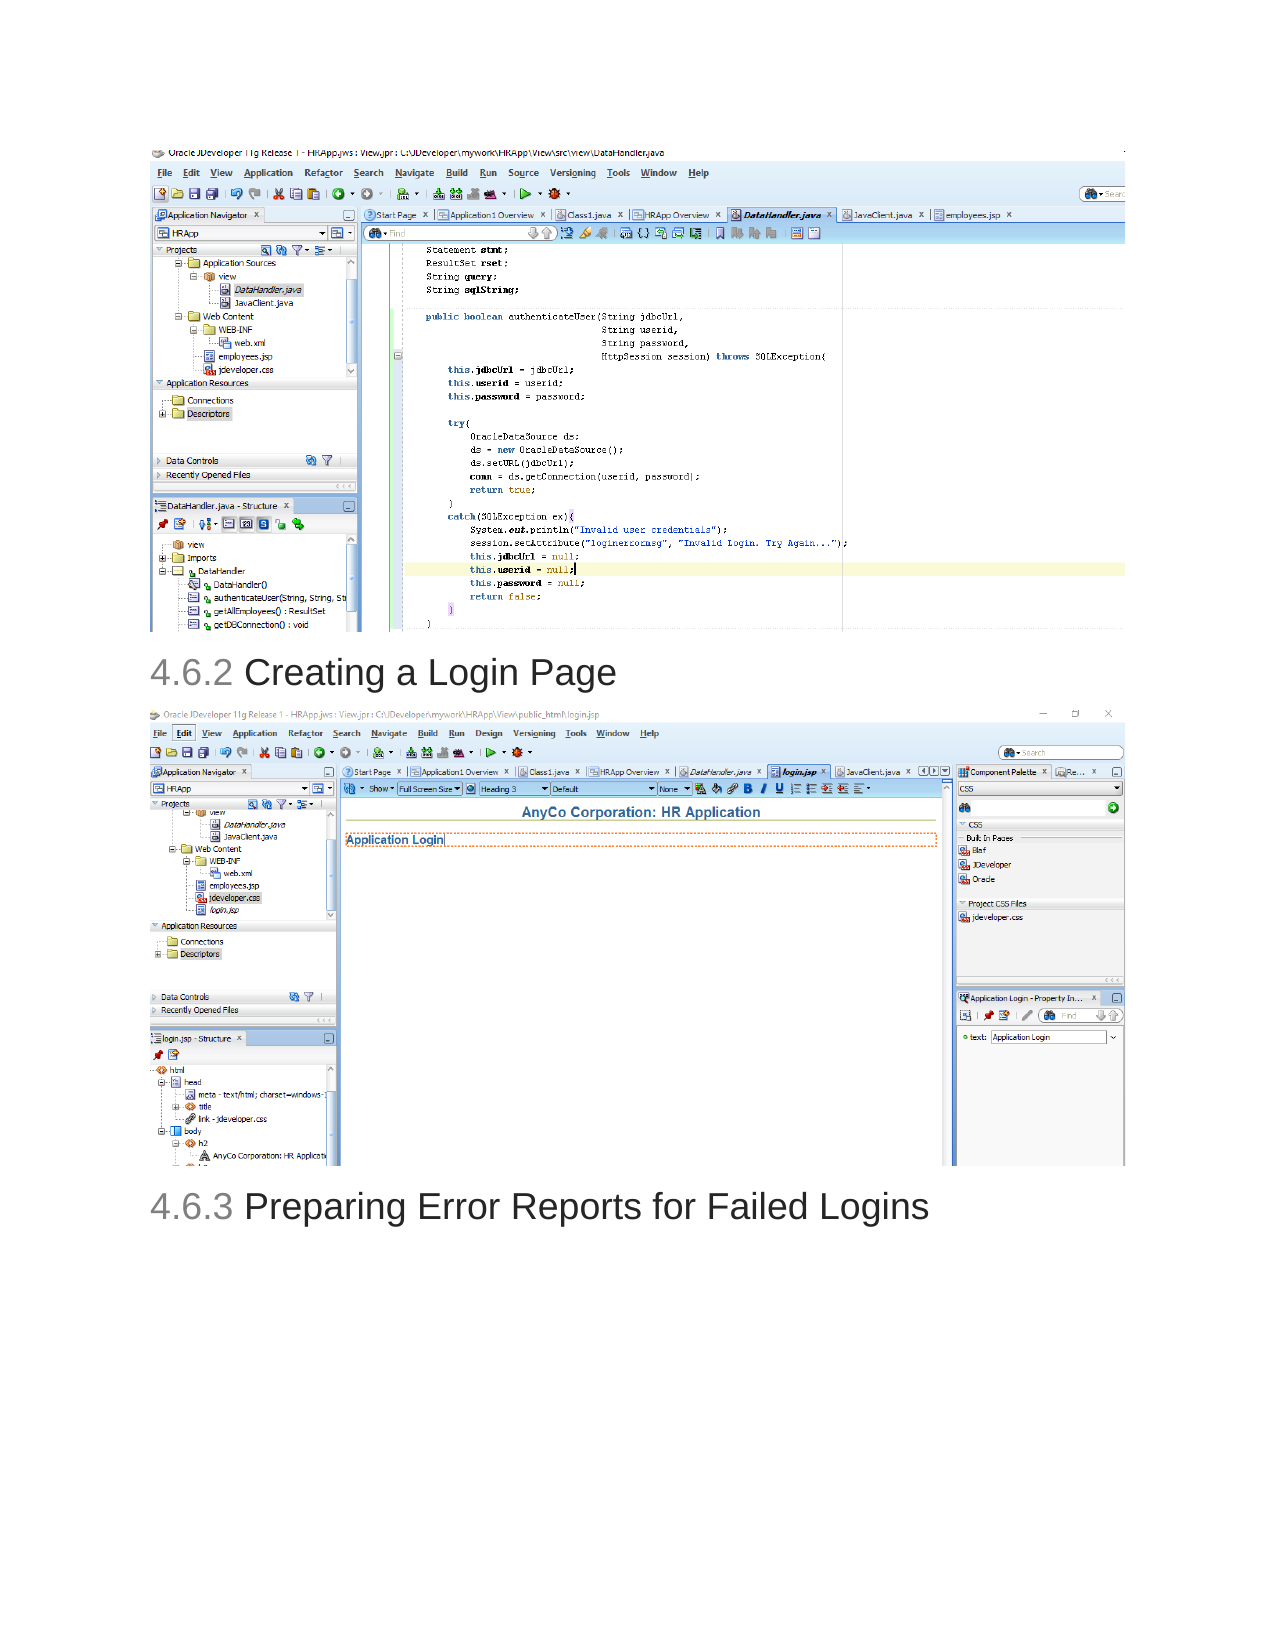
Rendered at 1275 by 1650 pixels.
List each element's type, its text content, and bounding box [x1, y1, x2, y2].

subtitle 4.6.2 Creating a Login Page [150, 650, 1125, 693]
subtitle 4.6.3 Preparing Error Reports for Failed Logins [150, 1184, 1125, 1228]
picture [150, 710, 1125, 1166]
picture [150, 150, 1125, 632]
